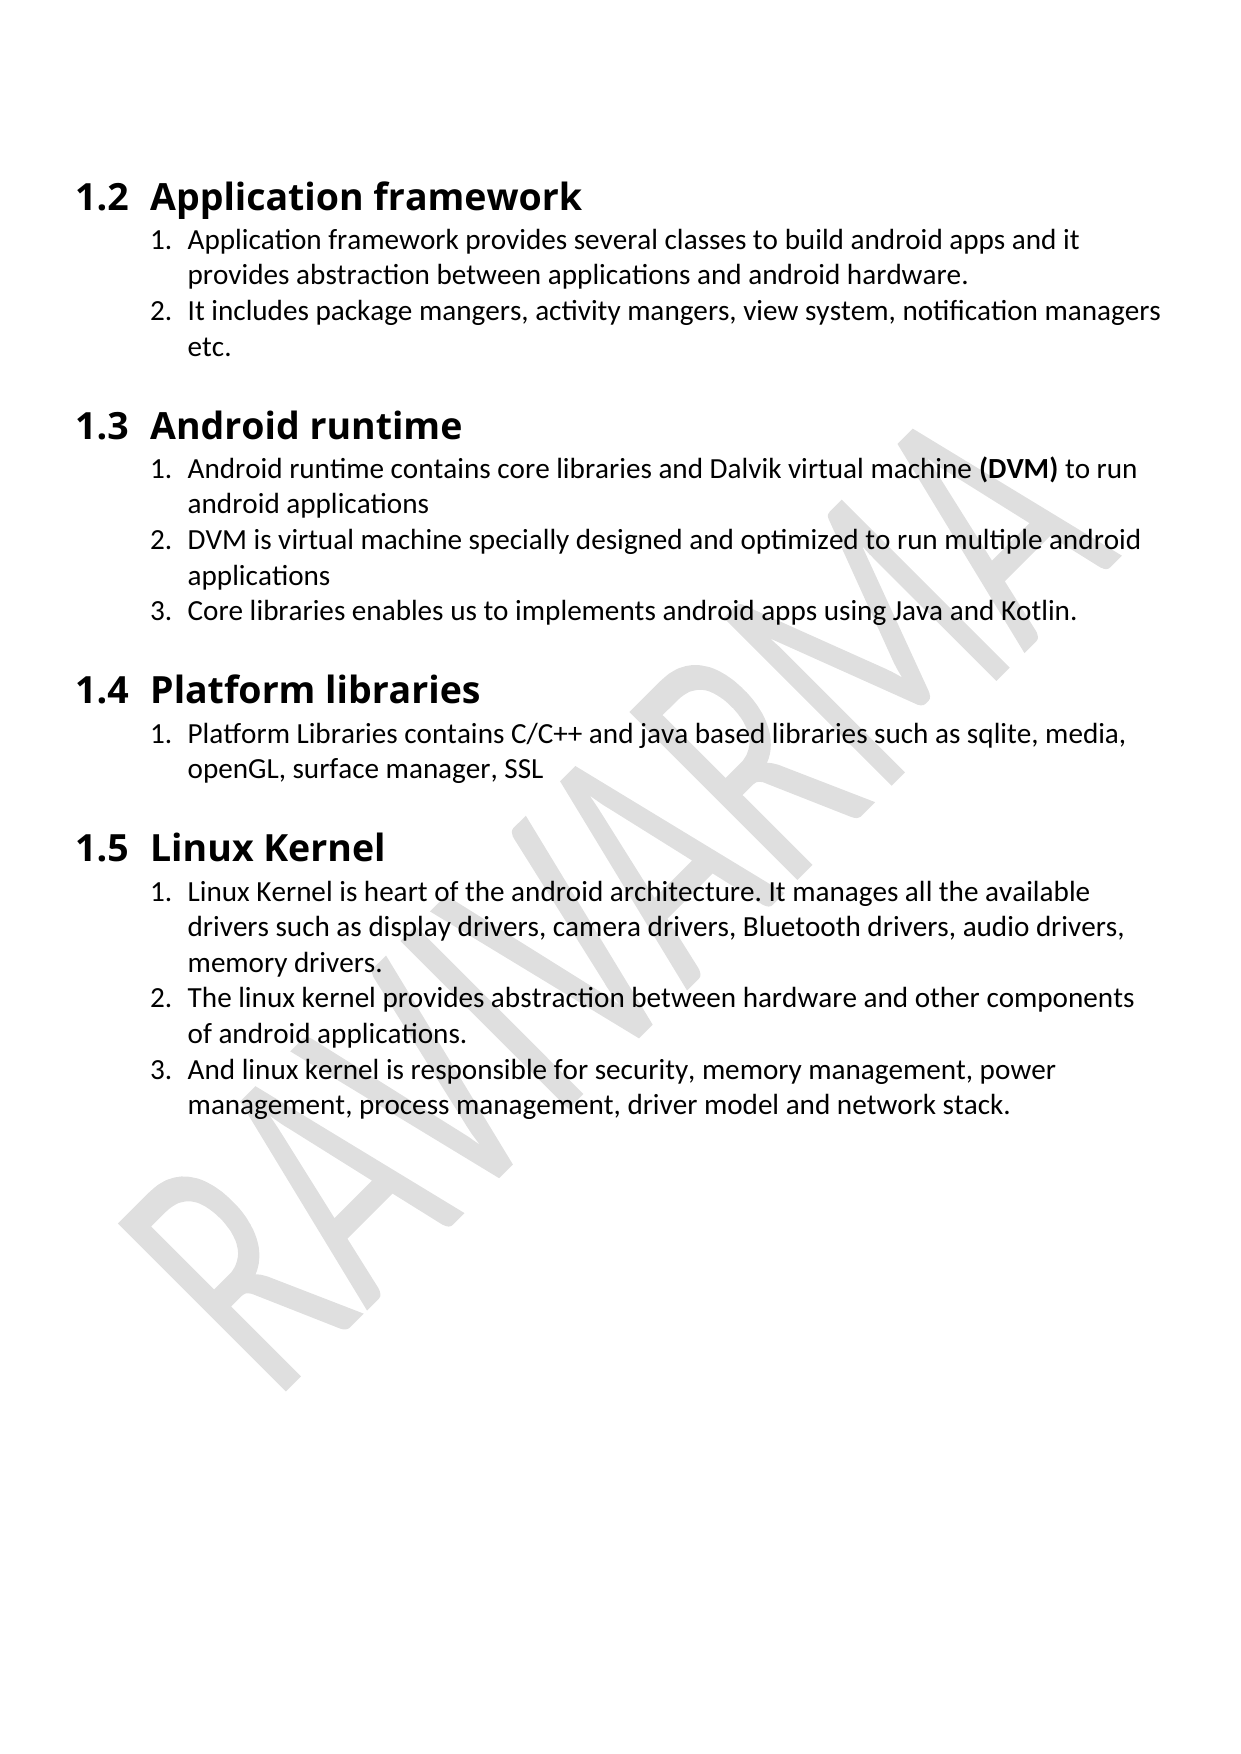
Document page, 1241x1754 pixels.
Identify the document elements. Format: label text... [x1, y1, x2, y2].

list Platform Libraries contains C/C++ and java based libraries such as sqlite, media, openGL, surface manager, SSL [150, 715, 1165, 786]
list The linux kernel provides abstraction between hardware and other components of android applications. [150, 979, 1165, 1051]
list Linux Kernel [75, 822, 1165, 873]
list And linux kernel is responsible for security, memory management, power management, process management, driver model and network stack. [150, 1051, 1165, 1122]
list Application framework [75, 170, 1165, 221]
list Linux Kernel is heart of the android architecture. It manages all the available drivers such as display drivers, camera drivers, Bluetooth drivers, audio drivers, memory drivers. [150, 873, 1165, 979]
list Platform libraries [75, 664, 1165, 715]
list Android runtime contains core libraries and Dalvik virtual machine (DVM) to run android applications [150, 450, 1165, 521]
list Android runtime [75, 399, 1165, 450]
list DVM is virtual machine specially designed and optimized to run multiple android applications [150, 521, 1165, 592]
list Application framework provides several classes to build android apps and it provides abstraction between applications and android hardware. [150, 221, 1165, 292]
list Core libraries enables us to implements android apps using Java and Kotlin. [150, 592, 1165, 628]
list It includes package mangers, activity mangers, view system, notification managers etc. [150, 292, 1165, 363]
